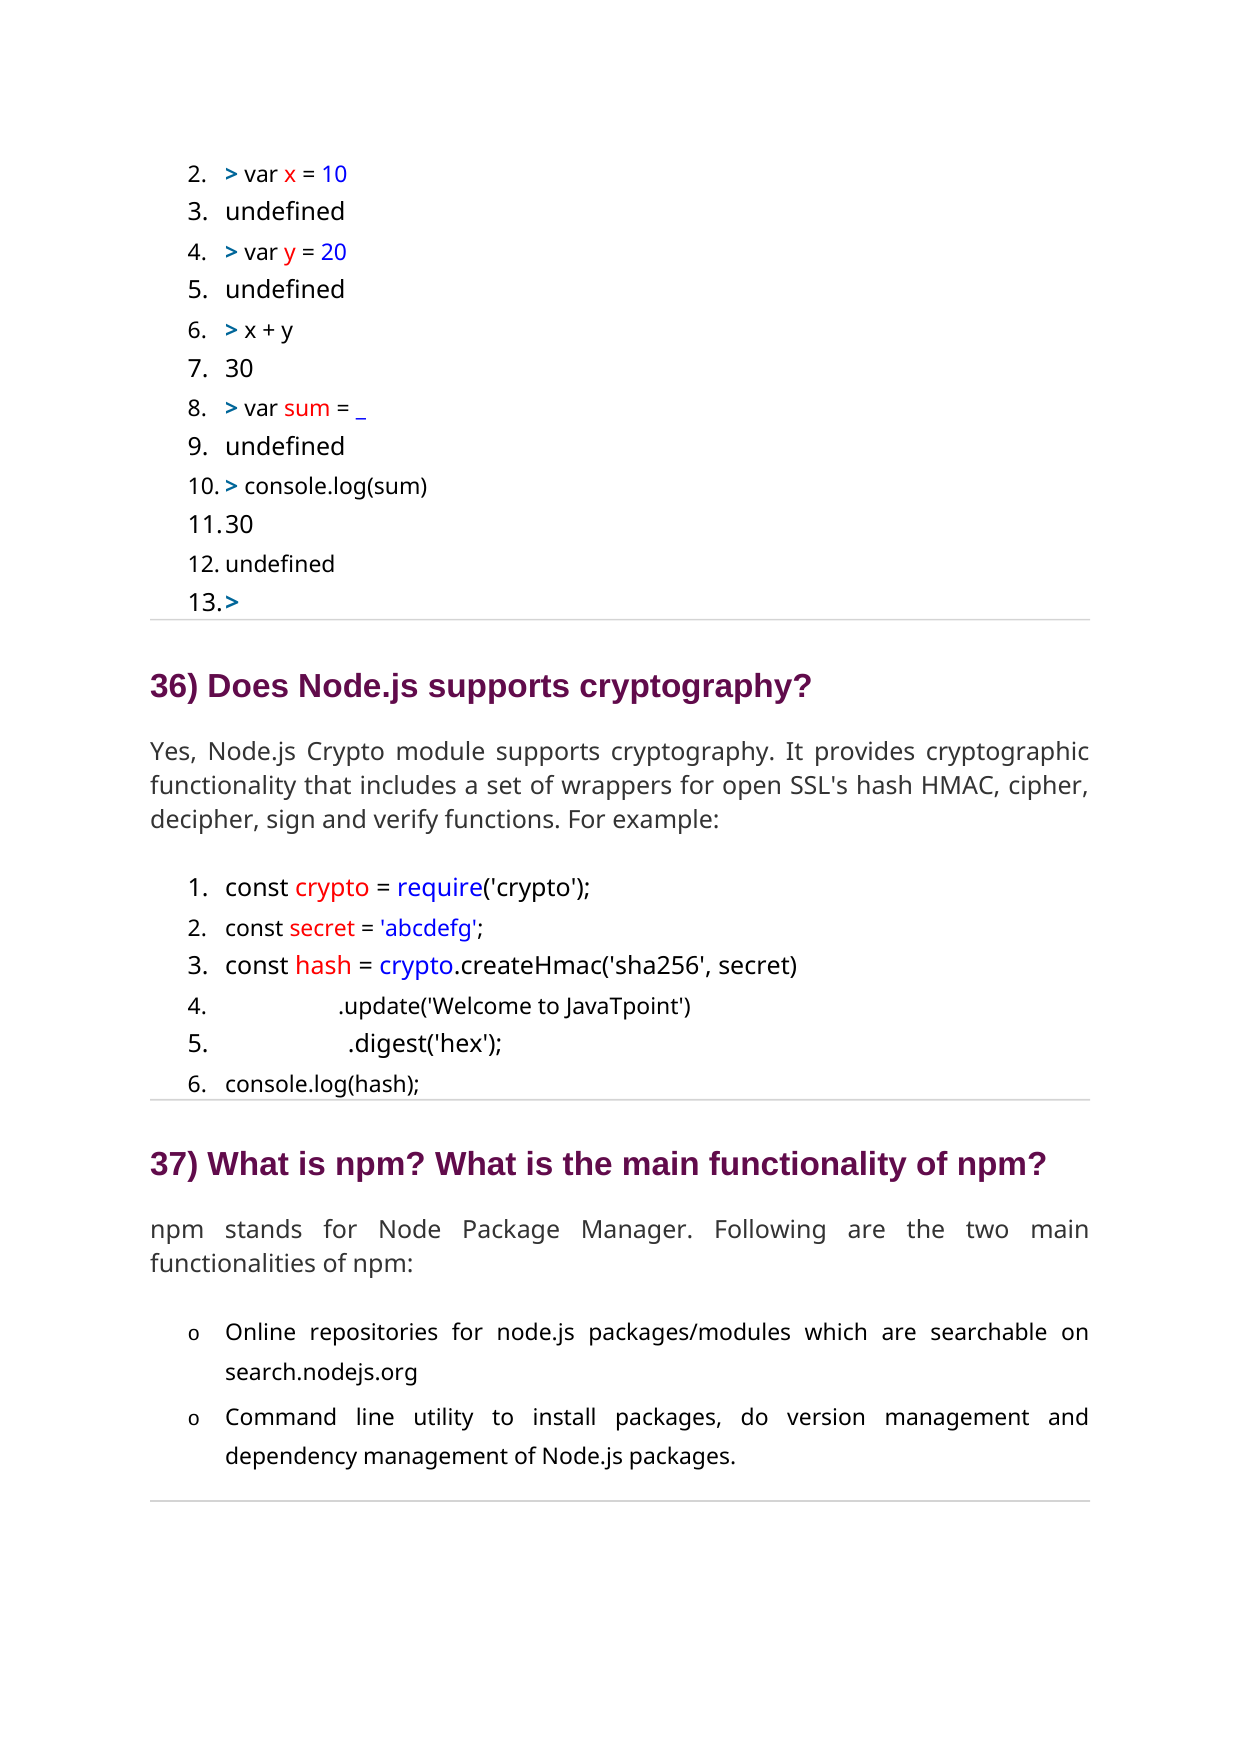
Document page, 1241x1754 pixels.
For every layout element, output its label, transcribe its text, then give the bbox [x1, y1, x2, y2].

list Online repositories for node.js packages/modules which are searchable on search.nodejs.org [187, 1308, 1090, 1387]
list undefined [187, 189, 1090, 228]
list 30 [187, 502, 1090, 541]
text Yes, Node.js Crypto module supports cryptography. It provides cryptographic functionality that includes a set of wrappers for open SSL's hash HMAC, cipher, decipher, sign and verify functions. For example: [150, 733, 1090, 835]
list > var sum = _ [187, 384, 1090, 423]
list > var y = 20 [187, 228, 1090, 267]
list Command line utility to install packages, do version management and dependency management of Node.js packages. [187, 1393, 1090, 1471]
list undefined [187, 541, 1090, 580]
subtitle 37) What is npm? What is the main functionality of npm? [150, 1144, 1090, 1182]
list > console.log(sum) [187, 462, 1090, 502]
list console.log(hash); [187, 1060, 1090, 1098]
text npm stands for Node Package Manager. Following are the two main functionalities of npm: [150, 1211, 1090, 1279]
list 30 [187, 345, 1090, 384]
list const crypto = require('crypto'); [187, 864, 1090, 904]
list const secret = 'abcdefg'; [187, 904, 1090, 943]
list > [187, 580, 1090, 618]
list undefined [187, 267, 1090, 306]
list const hash = crypto.createHmac('sha256', secret) [187, 943, 1090, 982]
list .update('Welcome to JavaTpoint') [187, 982, 1090, 1021]
list .digest('hex'); [187, 1021, 1090, 1060]
list undefined [187, 423, 1090, 462]
list > var x = 10 [187, 150, 1090, 189]
list > x + y [187, 306, 1090, 345]
subtitle 36) Does Node.js supports cryptography? [150, 666, 1090, 704]
